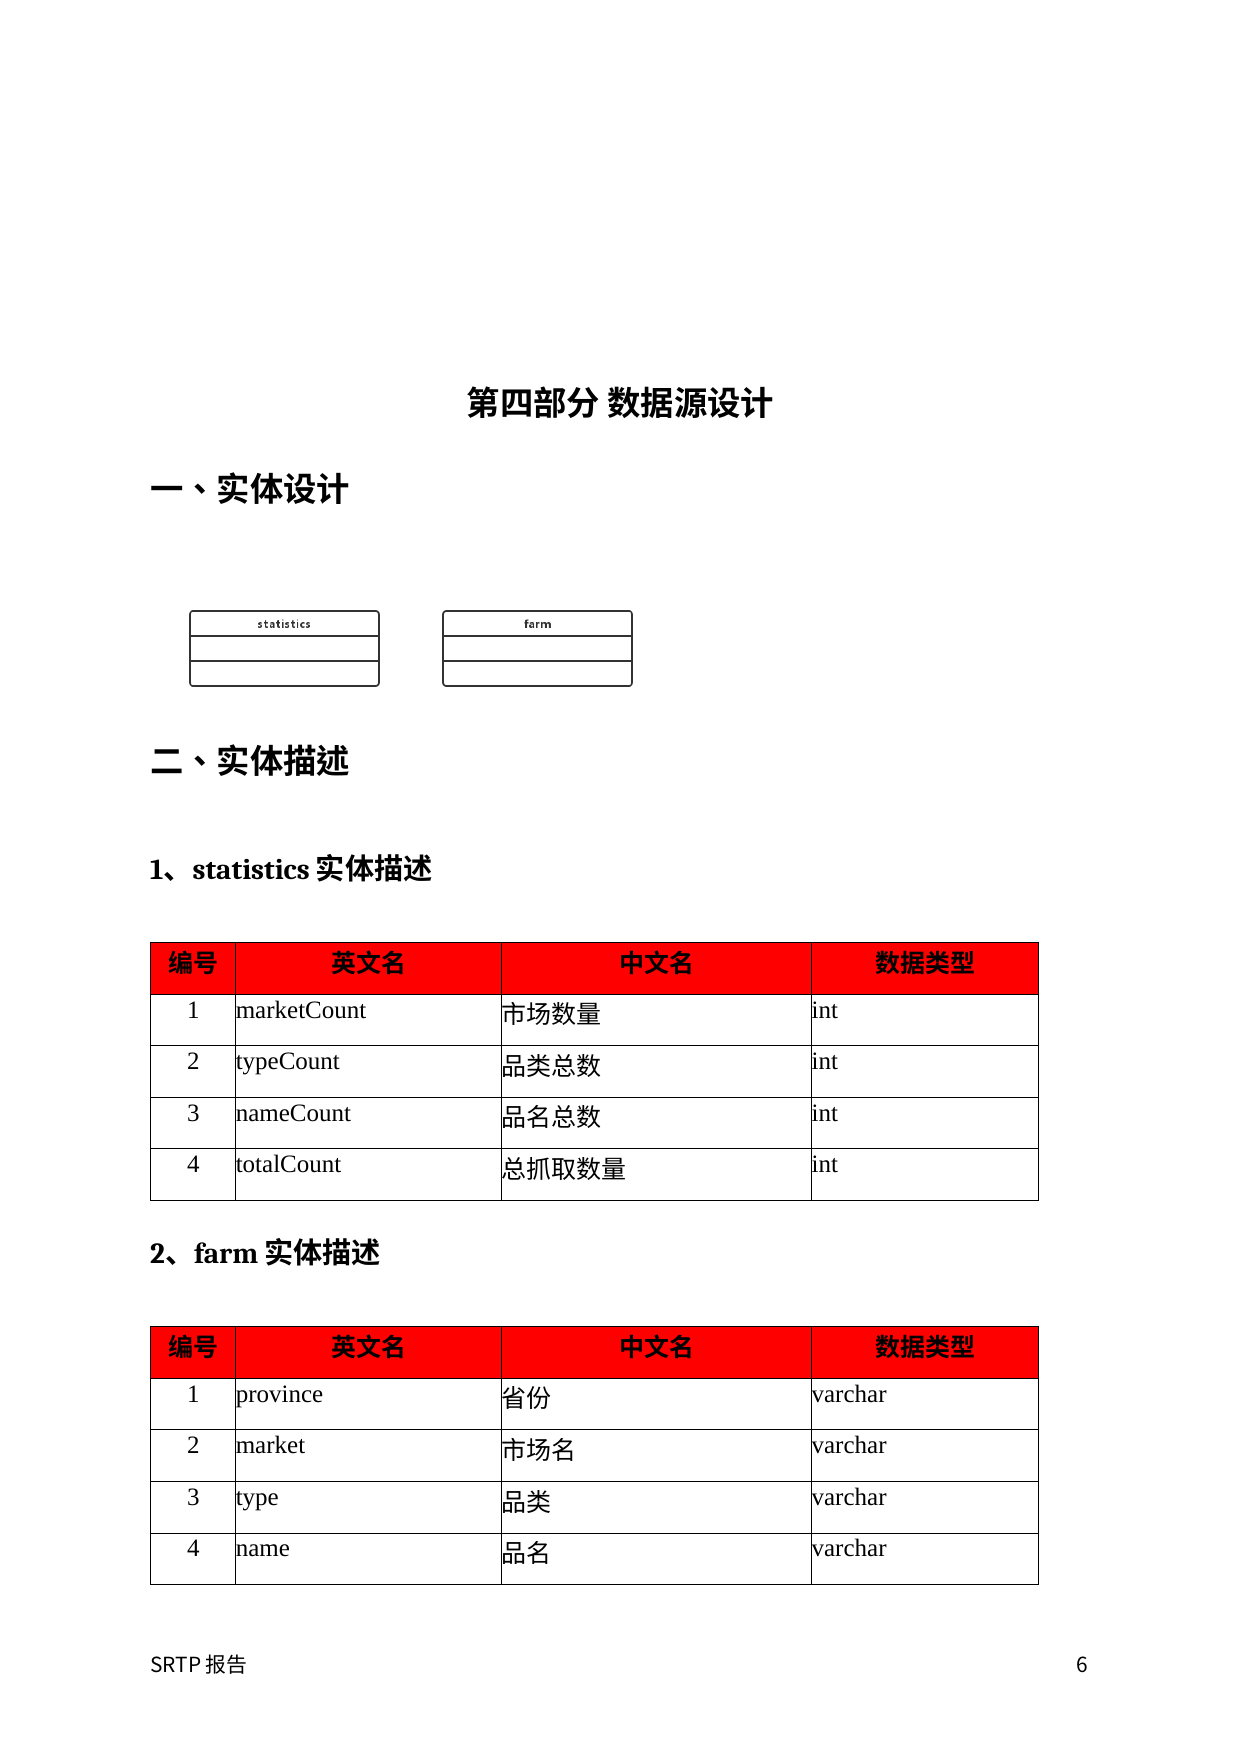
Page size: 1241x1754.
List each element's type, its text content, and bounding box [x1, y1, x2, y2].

table_header 数据类型 [812, 1327, 1038, 1378]
table_cell totalCount [236, 1149, 501, 1200]
table_header 英文名 [236, 943, 501, 994]
subtitle 二、实体描述 [150, 738, 1090, 784]
table_cell varchar [812, 1534, 1038, 1584]
table_cell 1 [151, 995, 235, 1045]
table_cell nameCount [236, 1098, 501, 1148]
table_cell market [236, 1430, 501, 1481]
table_header 数据类型 [812, 943, 1038, 994]
table_cell varchar [812, 1430, 1038, 1481]
picture [150, 571, 658, 712]
table_cell int [812, 995, 1038, 1045]
table_cell 总抓取数量 [502, 1149, 811, 1200]
table_cell 品类总数 [502, 1046, 811, 1097]
table_cell name [236, 1534, 501, 1584]
table_cell type [236, 1482, 501, 1532]
table_cell 省份 [502, 1379, 811, 1429]
subtitle 1、statistics实体描述 [150, 846, 1090, 888]
table_header 编号 [151, 943, 235, 994]
table_cell 市场数量 [502, 995, 811, 1045]
table_cell 品名总数 [502, 1098, 811, 1148]
table_cell typeCount [236, 1046, 501, 1097]
table_cell varchar [812, 1482, 1038, 1532]
table_cell int [812, 1149, 1038, 1200]
table_cell int [812, 1046, 1038, 1097]
table_cell 市场名 [502, 1430, 811, 1481]
table_cell 4 [151, 1534, 235, 1584]
table_header 英文名 [236, 1327, 501, 1378]
table_cell 3 [151, 1482, 235, 1532]
table_cell marketCount [236, 995, 501, 1045]
table_cell province [236, 1379, 501, 1429]
table_header 中文名 [502, 943, 811, 994]
table_cell int [812, 1098, 1038, 1148]
table_cell varchar [812, 1379, 1038, 1429]
table_cell 4 [151, 1149, 235, 1200]
subtitle 第四部分 数据源设计 [150, 376, 1090, 424]
table_cell 3 [151, 1098, 235, 1148]
table_cell 2 [151, 1046, 235, 1097]
table_cell 品类 [502, 1482, 811, 1532]
table_cell 2 [151, 1430, 235, 1481]
table_cell 品名 [502, 1534, 811, 1584]
table_cell 1 [151, 1379, 235, 1429]
subtitle 2、farm实体描述 [150, 1230, 1090, 1272]
table_header 中文名 [502, 1327, 811, 1378]
table_header 编号 [151, 1327, 235, 1378]
subtitle 一、实体设计 [150, 466, 1090, 511]
